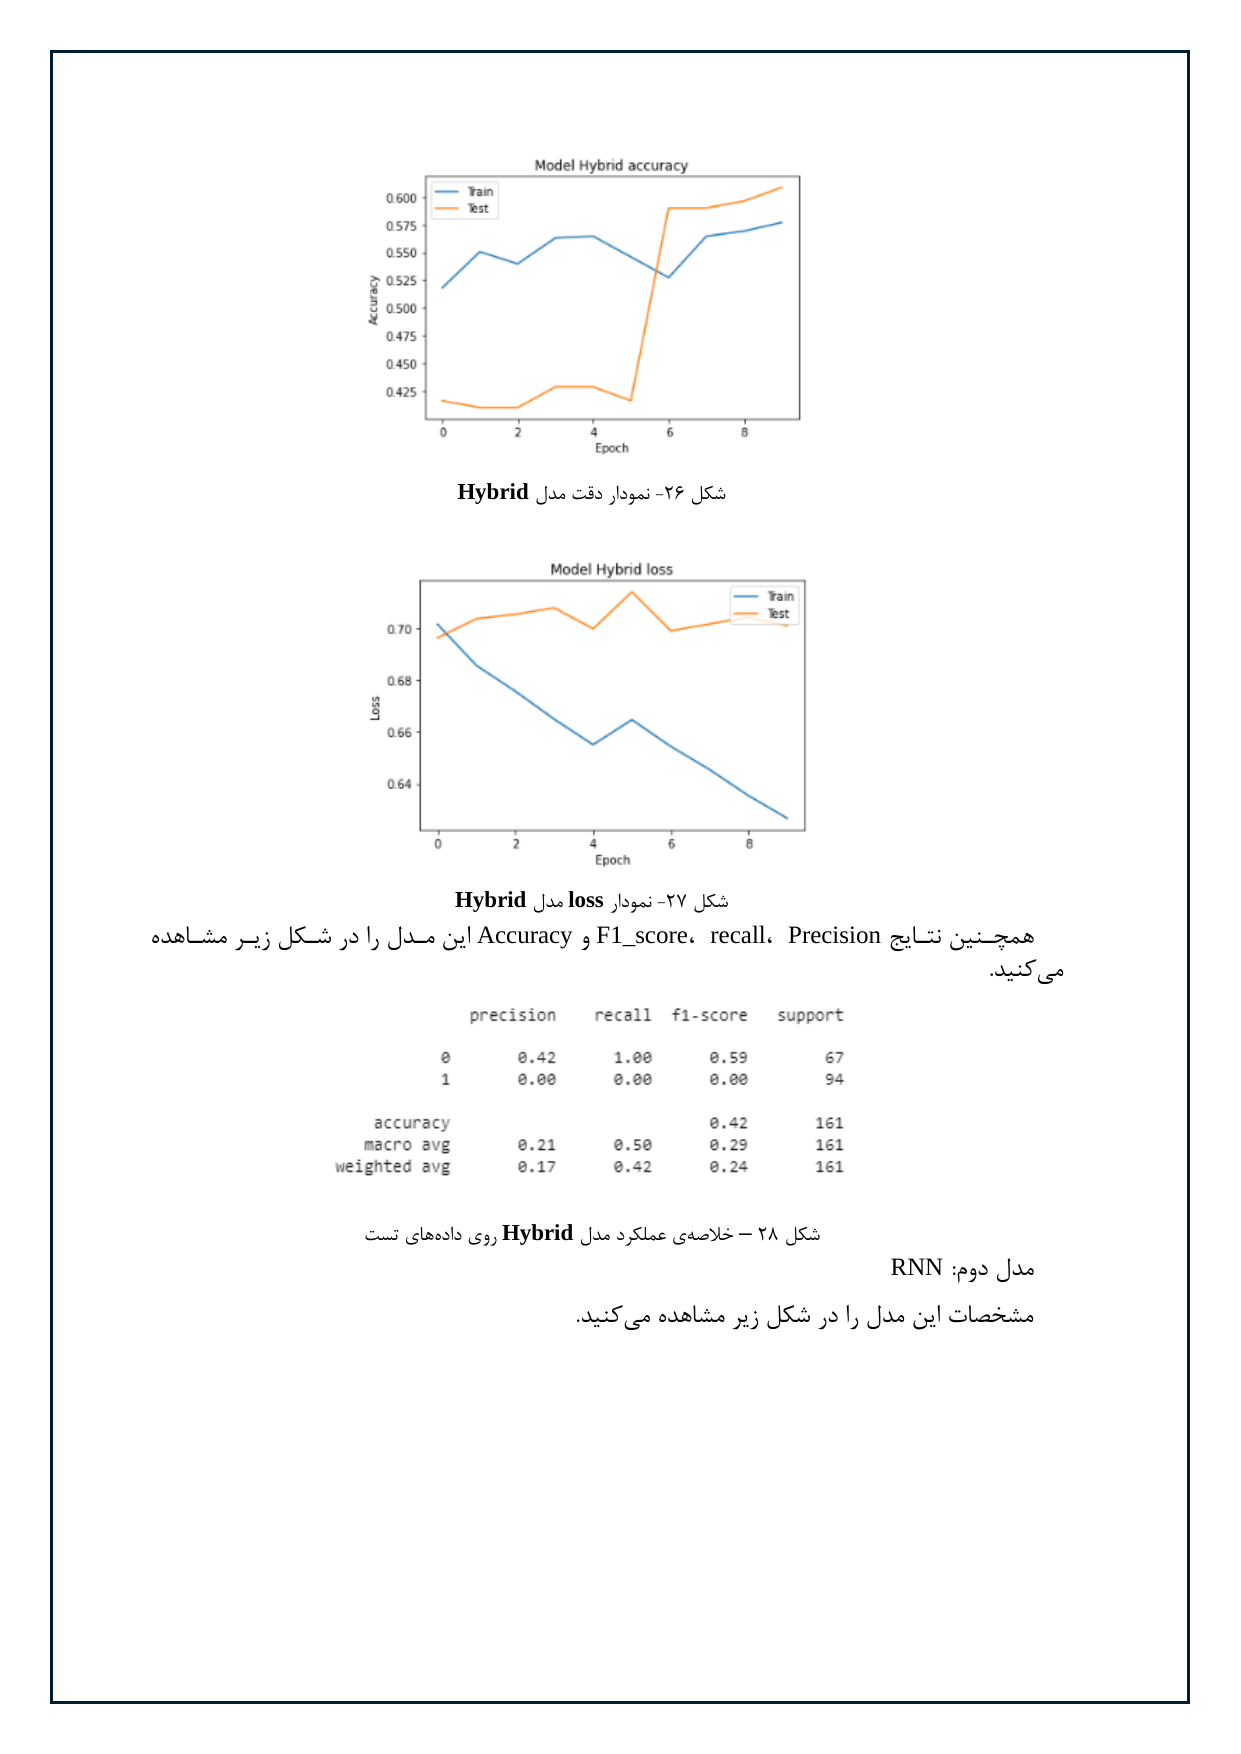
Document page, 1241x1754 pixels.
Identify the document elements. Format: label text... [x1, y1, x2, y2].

text شکل 28 – خلاصه‌ی عملکرد مدل Hybrid روی داده‌های تست [150, 1219, 1063, 1248]
text مشخصات این مدل را در شکل زیر مشاهده می‌کنید. [150, 1303, 1063, 1332]
text شکل 26- نمودار دقت مدل Hybrid [150, 478, 1063, 508]
picture [329, 1003, 855, 1202]
text مدل دوم: RNN [150, 1252, 1063, 1286]
text شکل 27- نمودار loss مدل Hybrid [150, 886, 1063, 915]
picture [366, 150, 817, 462]
text همچنین نتایج F1_score، recall، Precision و Accuracy این مدل را در شکل زیر مشاهده می‌کنید. [150, 920, 1063, 987]
picture [366, 557, 817, 870]
